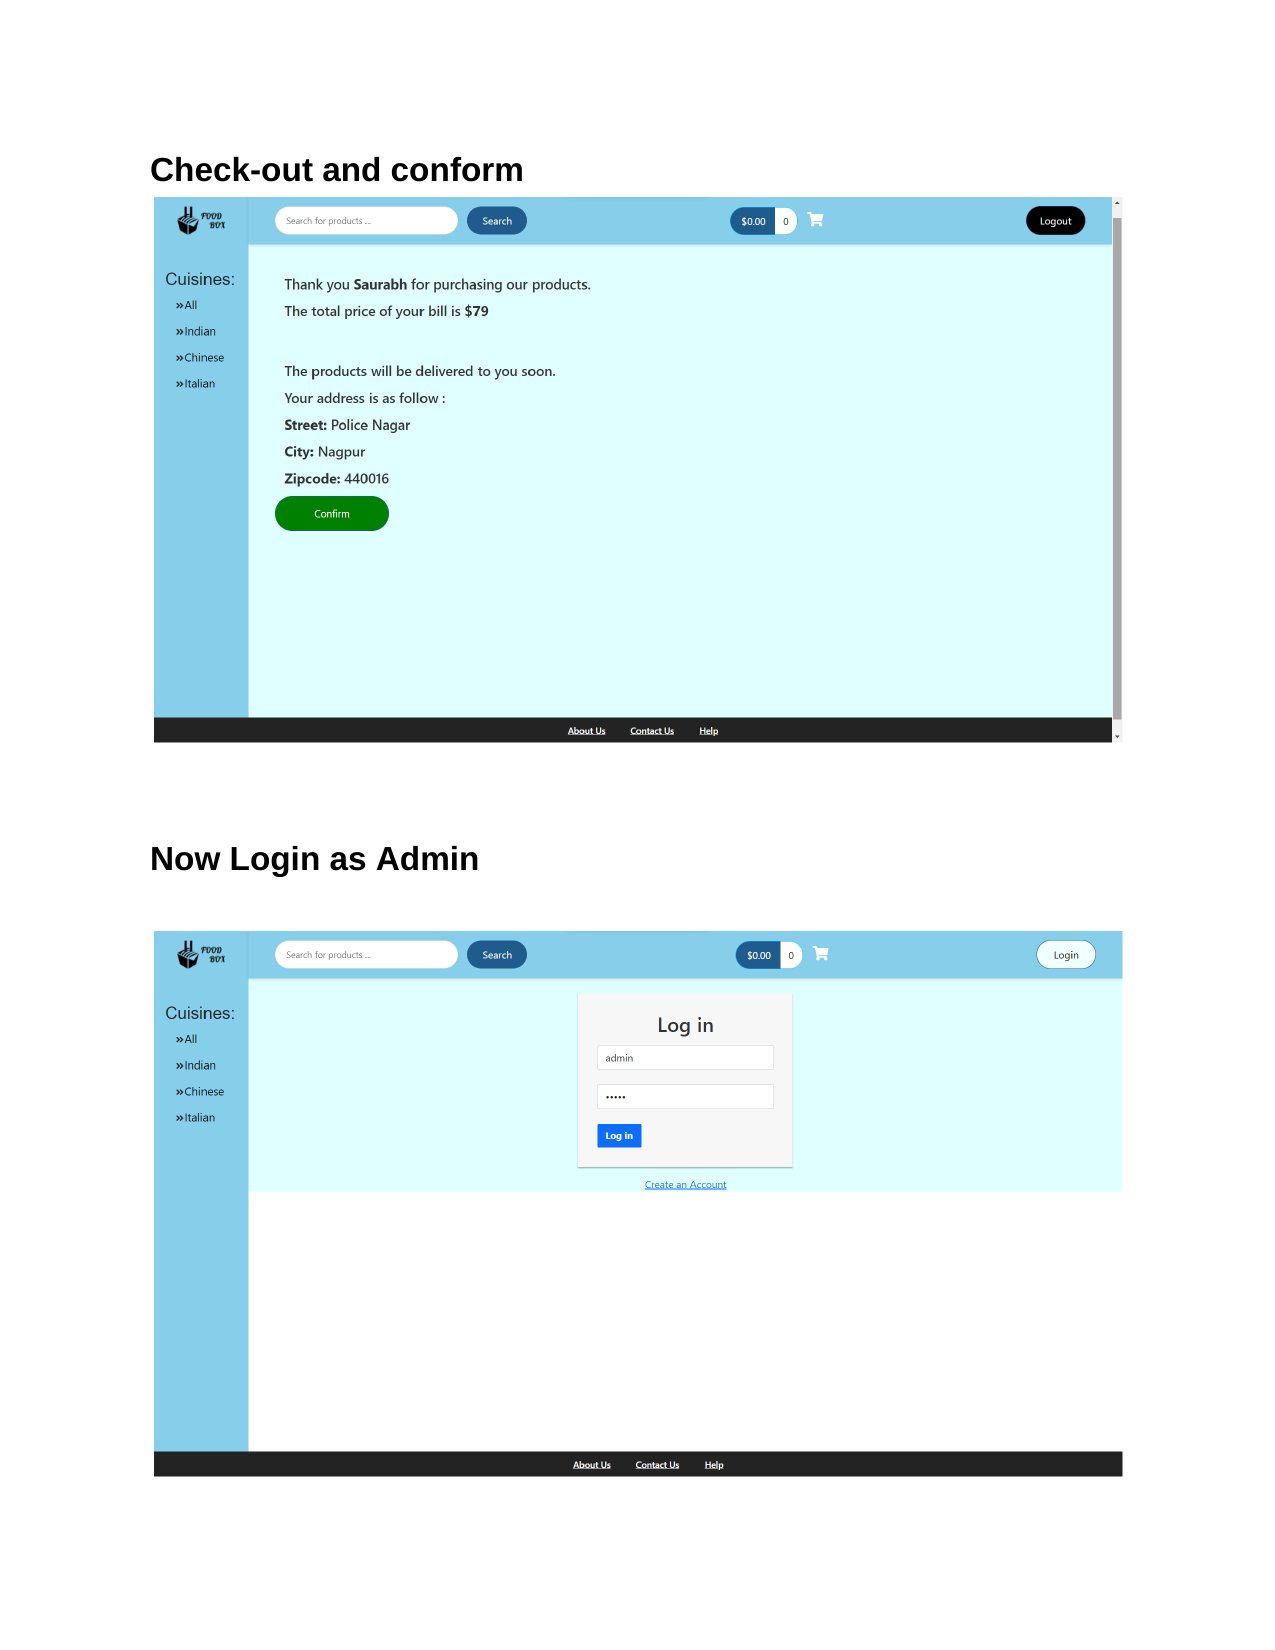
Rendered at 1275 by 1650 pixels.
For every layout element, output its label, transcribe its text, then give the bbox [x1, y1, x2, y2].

picture [150, 927, 1125, 1480]
text Check-out and conform [150, 150, 1125, 193]
text Now Login as Admin [150, 839, 1125, 877]
picture [150, 193, 1125, 746]
